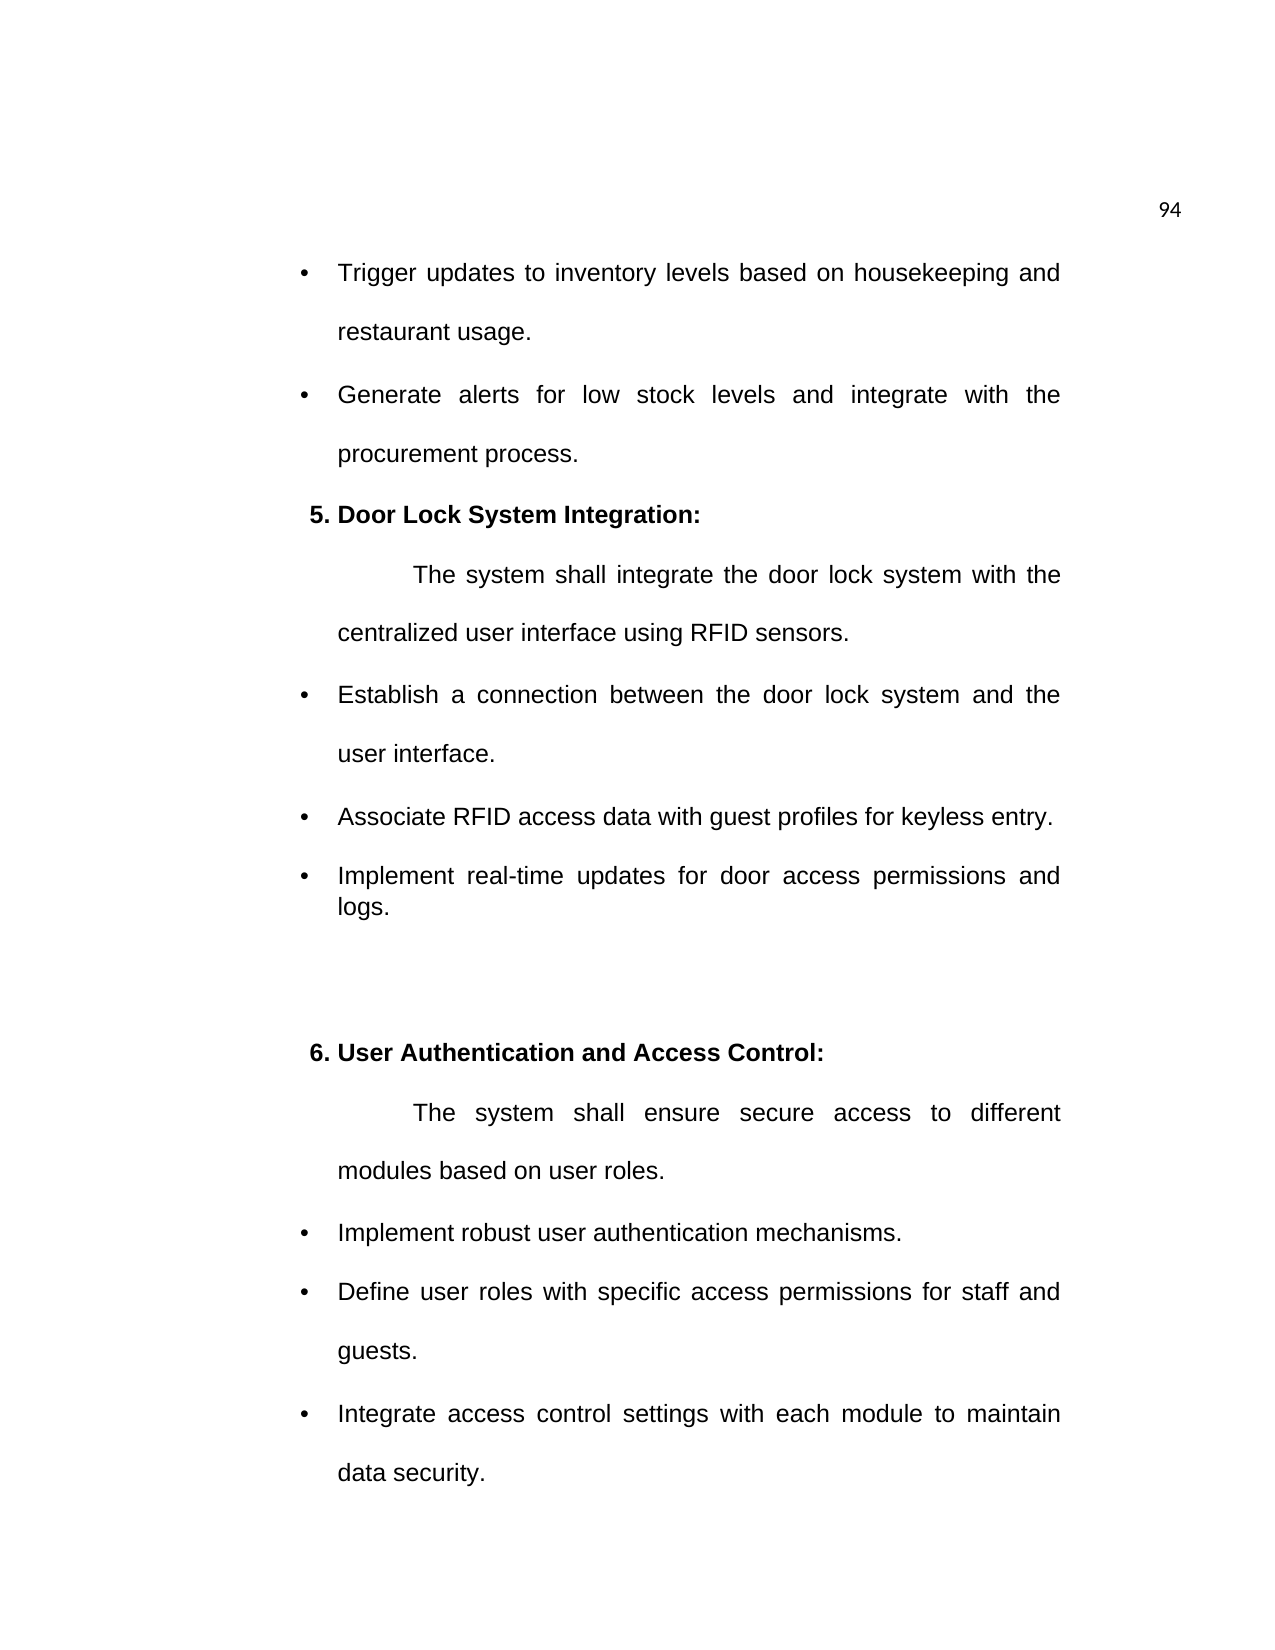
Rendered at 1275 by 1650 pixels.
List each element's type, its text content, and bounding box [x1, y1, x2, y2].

list Generate alerts for low stock levels and integrate with the procurement process. [300, 380, 1062, 467]
list Integrate access control settings with each module to maintain data security. [300, 1399, 1062, 1486]
list Implement real-time updates for door access permissions and logs. [300, 861, 1062, 921]
list Implement robust user authentication mechanisms. [300, 1218, 1062, 1247]
list Associate RFID access data with guest profiles for keyless entry. [300, 802, 1062, 831]
list User Authentication and Access Control: [309, 1038, 1062, 1067]
text The system shall integrate the door lock system with the centralized user interface using RFID sensors. [337, 559, 1062, 647]
list Define user roles with specific access permissions for staff and guests. [300, 1277, 1062, 1364]
list Trigger updates to inventory levels based on housekeeping and restaurant usage. [300, 258, 1062, 345]
text The system shall ensure secure access to different modules based on user roles. [337, 1098, 1062, 1185]
list Establish a connection between the door lock system and the user interface. [300, 680, 1062, 767]
list Door Lock System Integration: [309, 500, 1062, 529]
